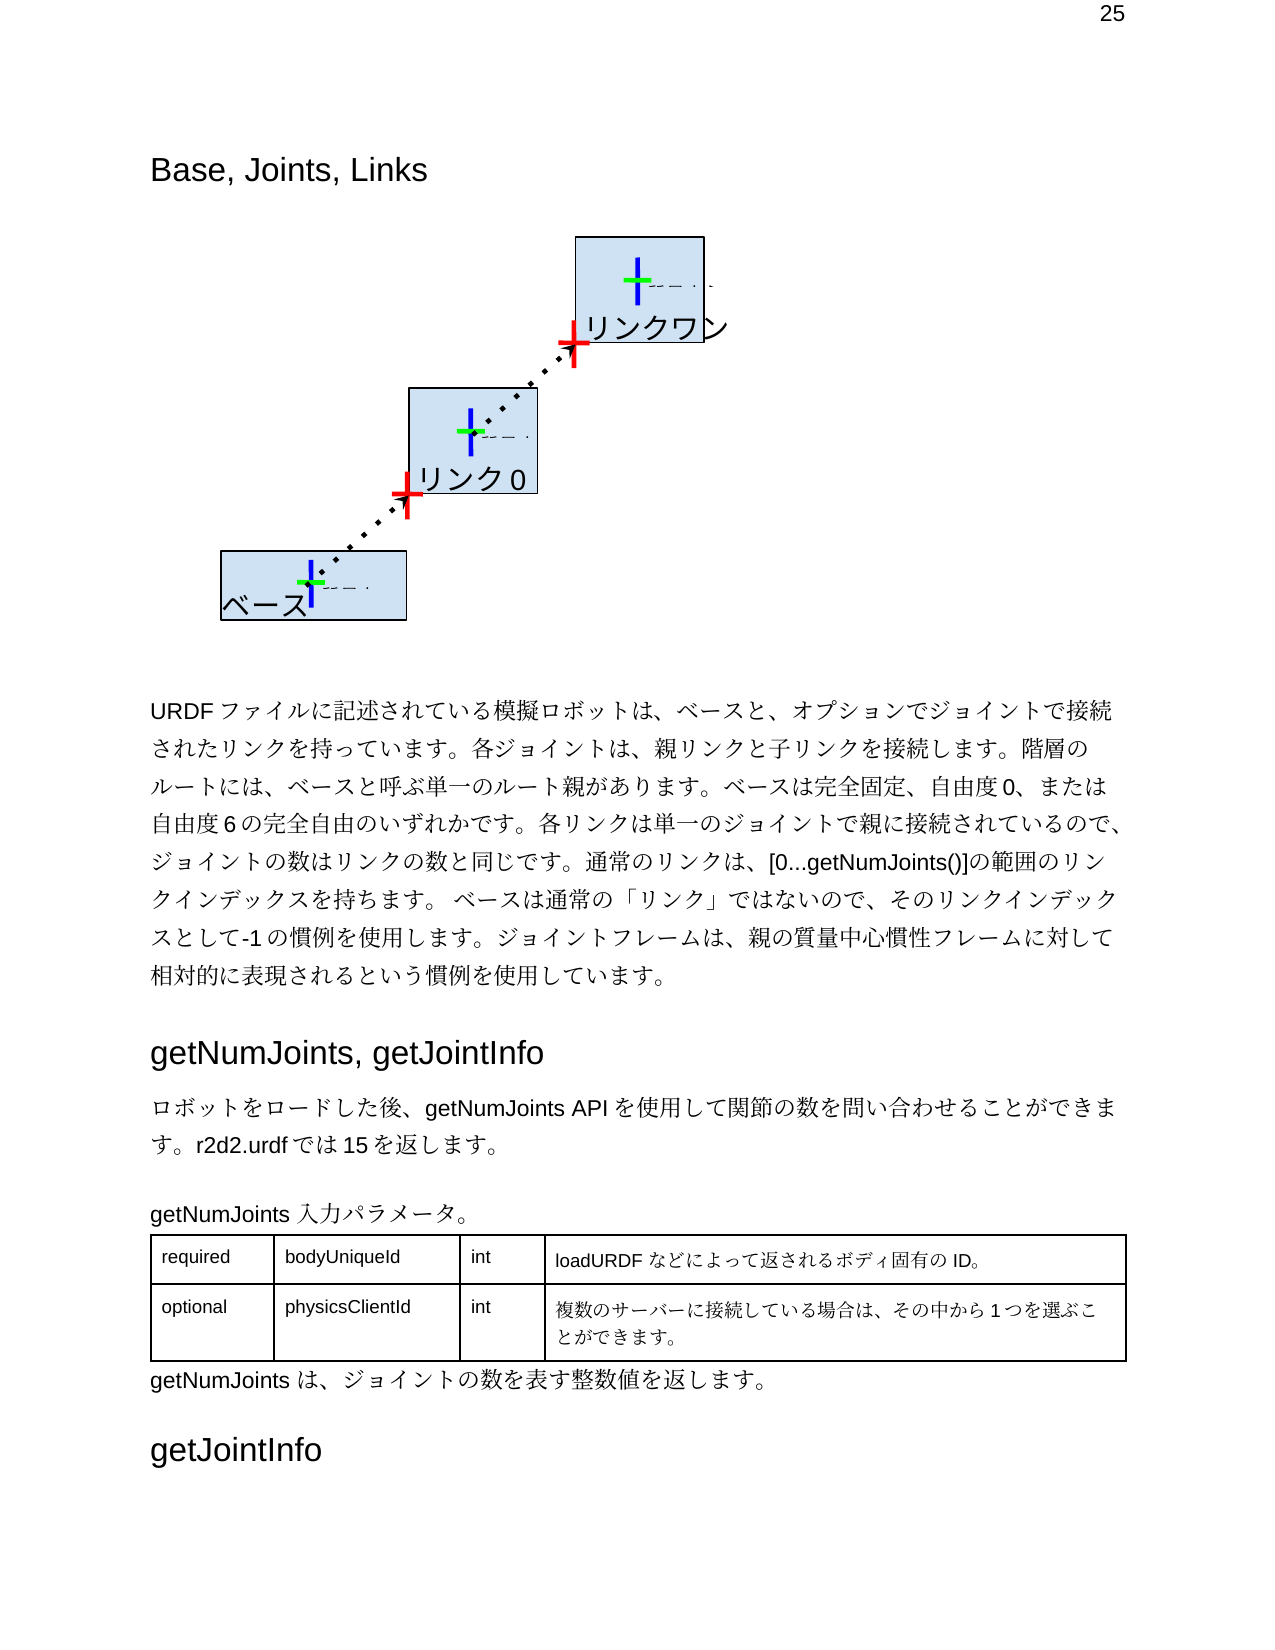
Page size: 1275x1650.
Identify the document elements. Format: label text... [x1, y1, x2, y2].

text getNumJoints 入力パラメータ。 [150, 1196, 1125, 1228]
table_header required [152, 1236, 273, 1283]
subtitle Base, Joints, Links [150, 150, 1125, 188]
table_cell 複数のサーバーに接続している場合は、その中から1つを選ぶことができます。 [546, 1285, 1125, 1360]
text ロボットをロードした後、getNumJoints APIを使用して関節の数を問い合わせることができます。r2d2.urdfでは15を返します。 [150, 1090, 1125, 1161]
table_cell optional [152, 1285, 273, 1360]
text getNumJoints は、ジョイントの数を表す整数値を返します。 [150, 1362, 1125, 1395]
text URDFファイルに記述されている模擬ロボットは、ベースと、オプションでジョイントで接続されたリンクを持っています。各ジョイントは、親リンクと子リンクを接続します。階層のルートには、ベースと呼ぶ単一のルート親があります。ベースは完全固定、自由度0、または自由度6の完全自由のいずれかです。各リンクは単一のジョイントで親に接続されているので、ジョイントの数はリンクの数と同じです。通常のリンクは、[0...getNumJoints()]の範囲のリンクインデックスを持ちます。 ベースは通常の「リンク」ではないので、そのリンクインデックスとして-1の慣例を使用します。ジョイントフレームは、親の質量中心慣性フレームに対して相対的に表現されるという慣例を使用しています。 [150, 693, 1125, 991]
table_cell int [461, 1285, 544, 1360]
table_header loadURDF などによって返されるボディ固有の ID。 [546, 1236, 1125, 1283]
table_cell physicsClientId [275, 1285, 459, 1360]
subtitle getNumJoints, getJointInfo [150, 1033, 1125, 1072]
table_header int [461, 1236, 544, 1283]
text getJointInfo [150, 1430, 1125, 1469]
table_header bodyUniqueId [275, 1236, 459, 1283]
